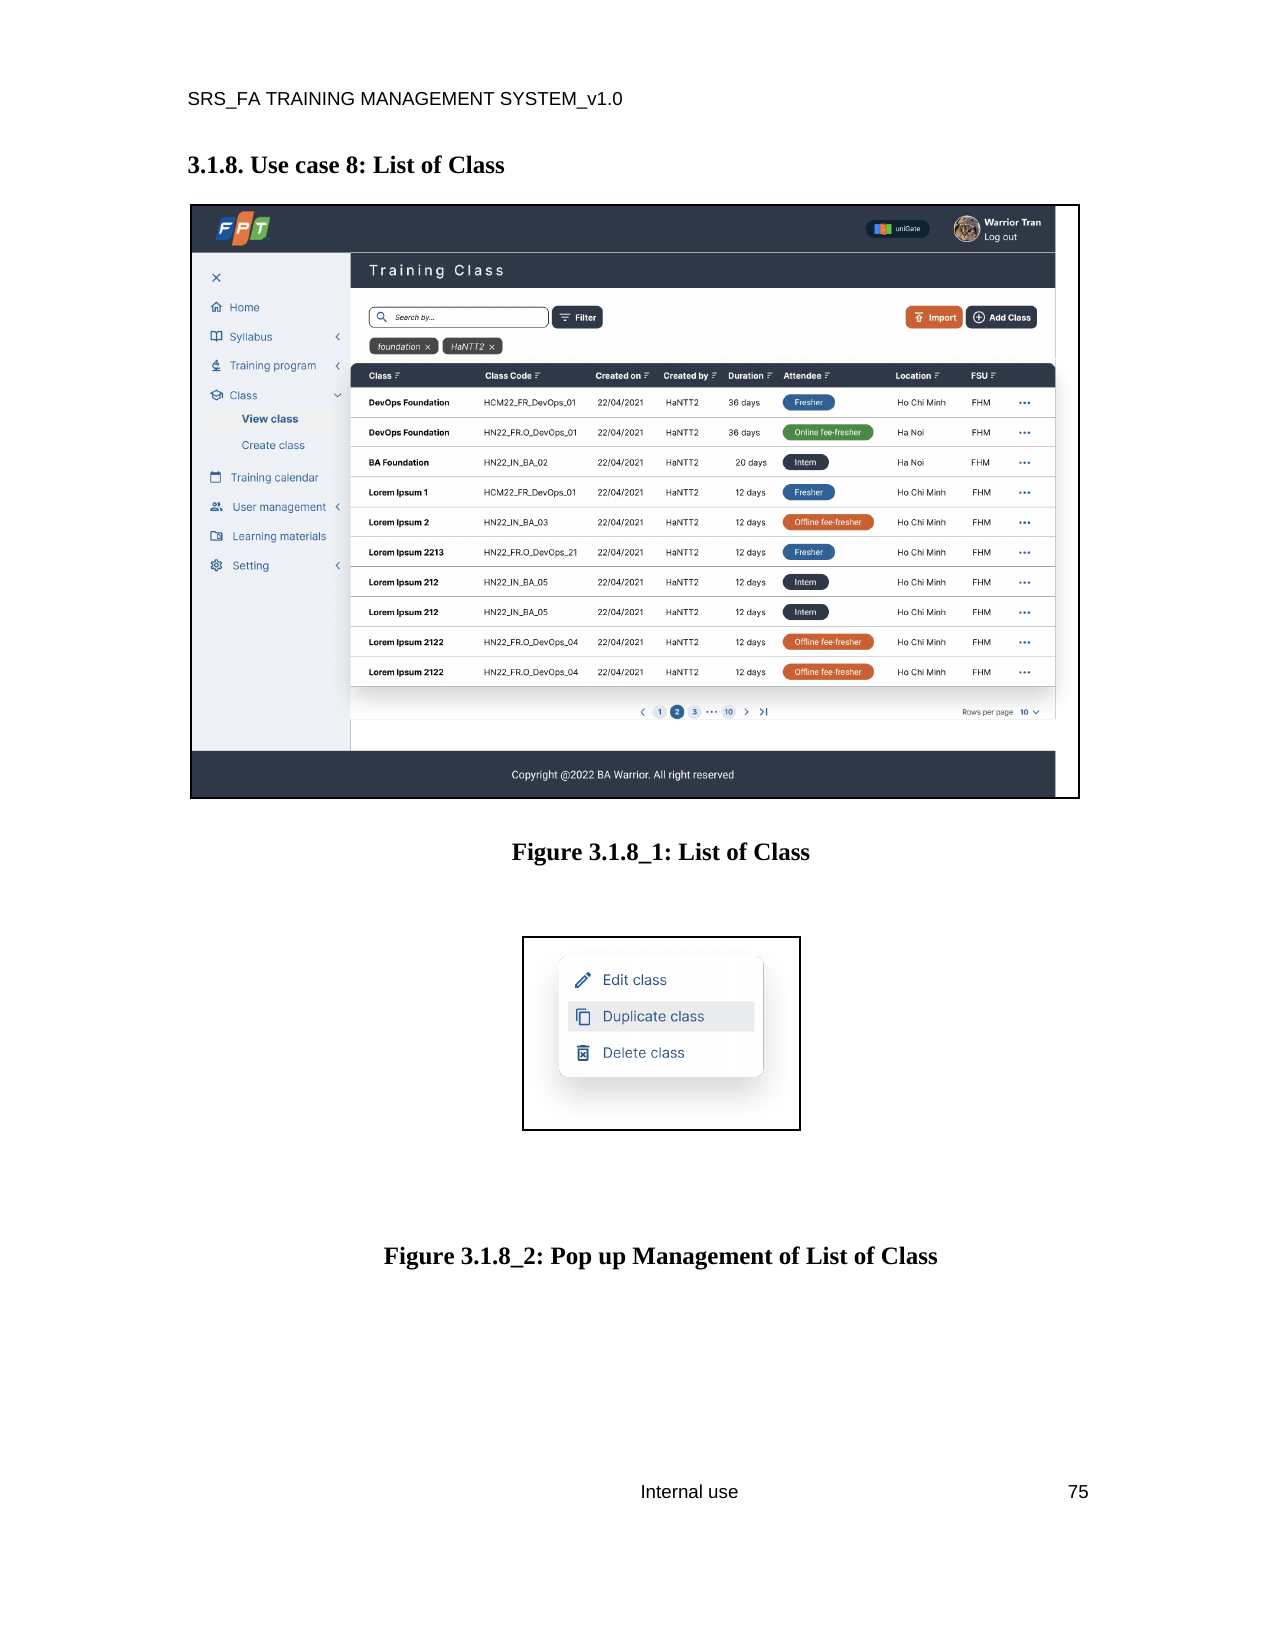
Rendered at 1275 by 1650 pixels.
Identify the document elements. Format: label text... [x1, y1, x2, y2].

subtitle 3.1.8. Use case 8: List of Class [187, 150, 1078, 179]
subtitle Figure 3.1.8_1: List of Class [244, 837, 1078, 866]
subtitle Figure 3.1.8_2: Pop up Management of List of Class [244, 1241, 1078, 1270]
picture [524, 938, 799, 1129]
picture [192, 206, 1078, 797]
